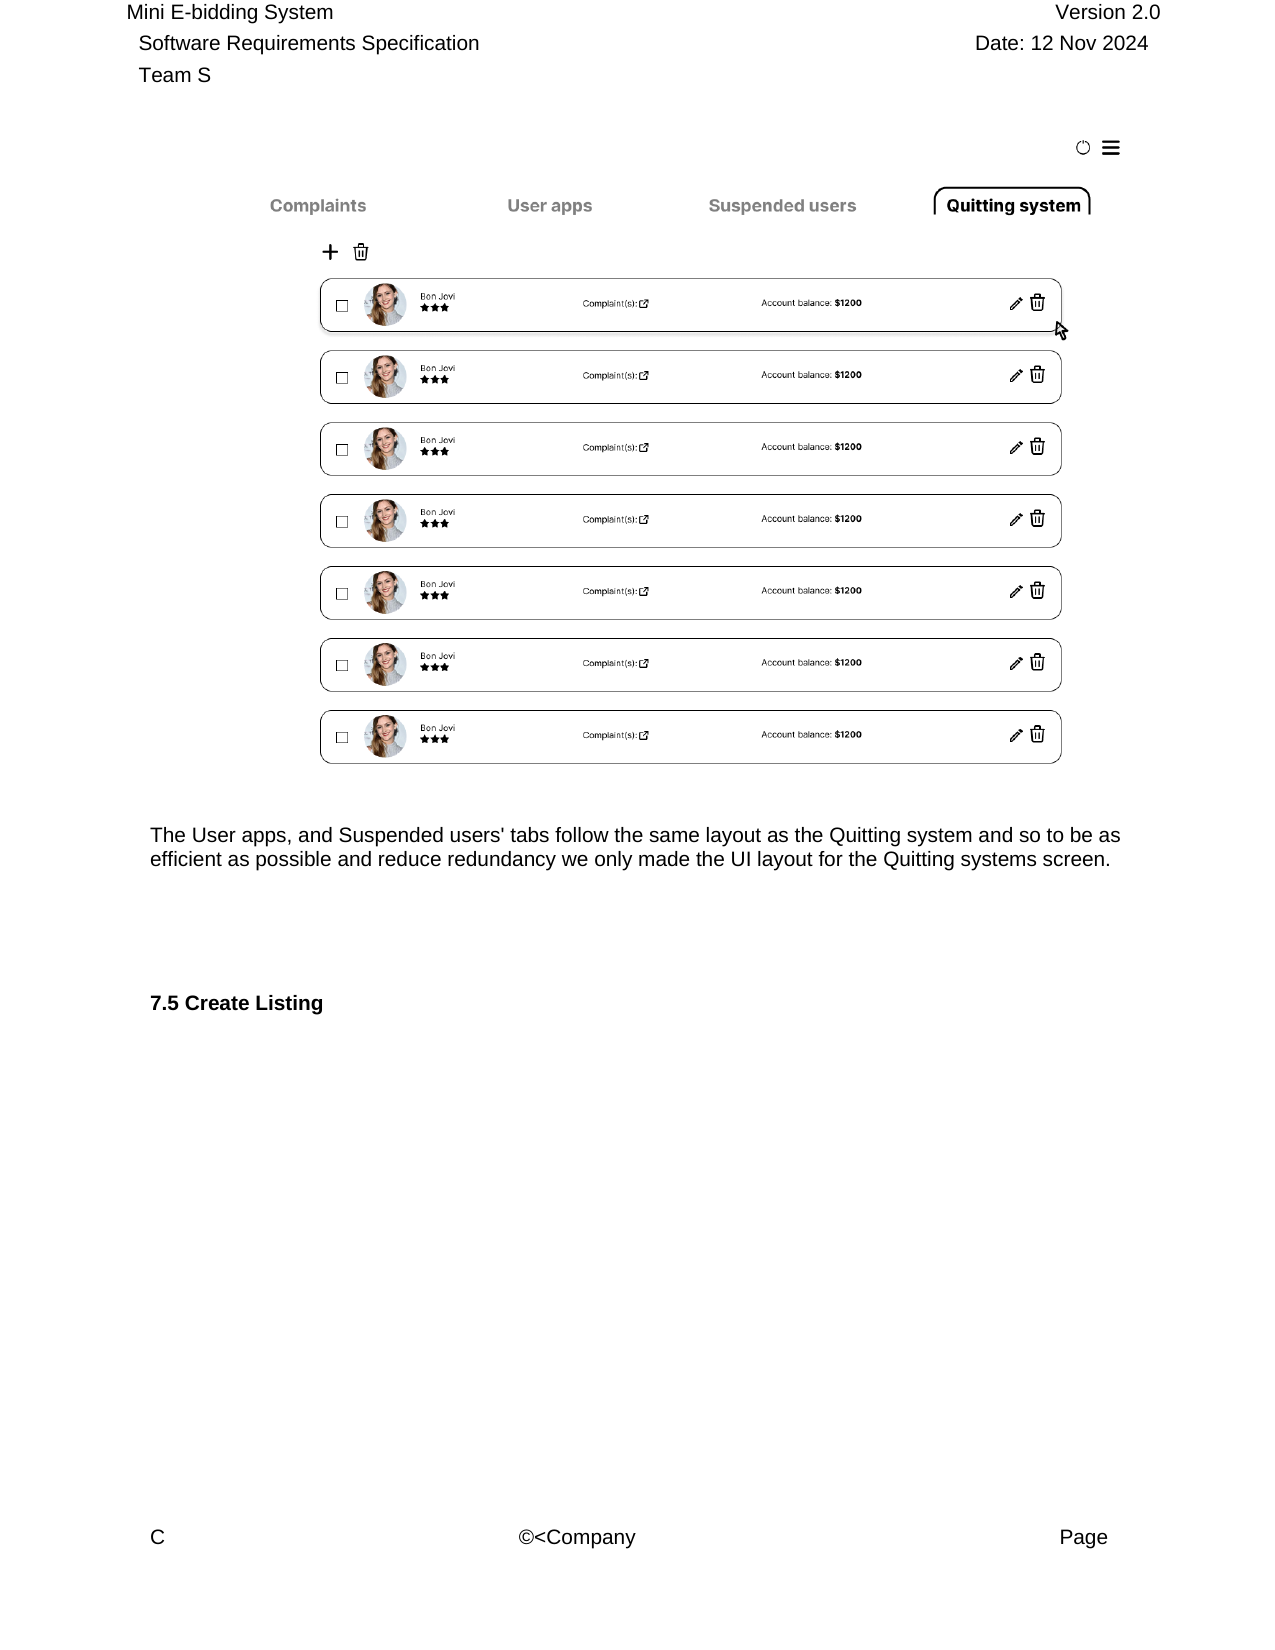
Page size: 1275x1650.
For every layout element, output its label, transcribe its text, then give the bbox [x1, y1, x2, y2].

subtitle 7.5 Create Listing [150, 991, 1146, 1014]
text The User apps, and Suspended users' tabs follow the same layout as the Quitting system and so to be as efficient as possible and reduce redundancy we only made the UI layout for the Quitting systems screen. [150, 823, 1146, 871]
